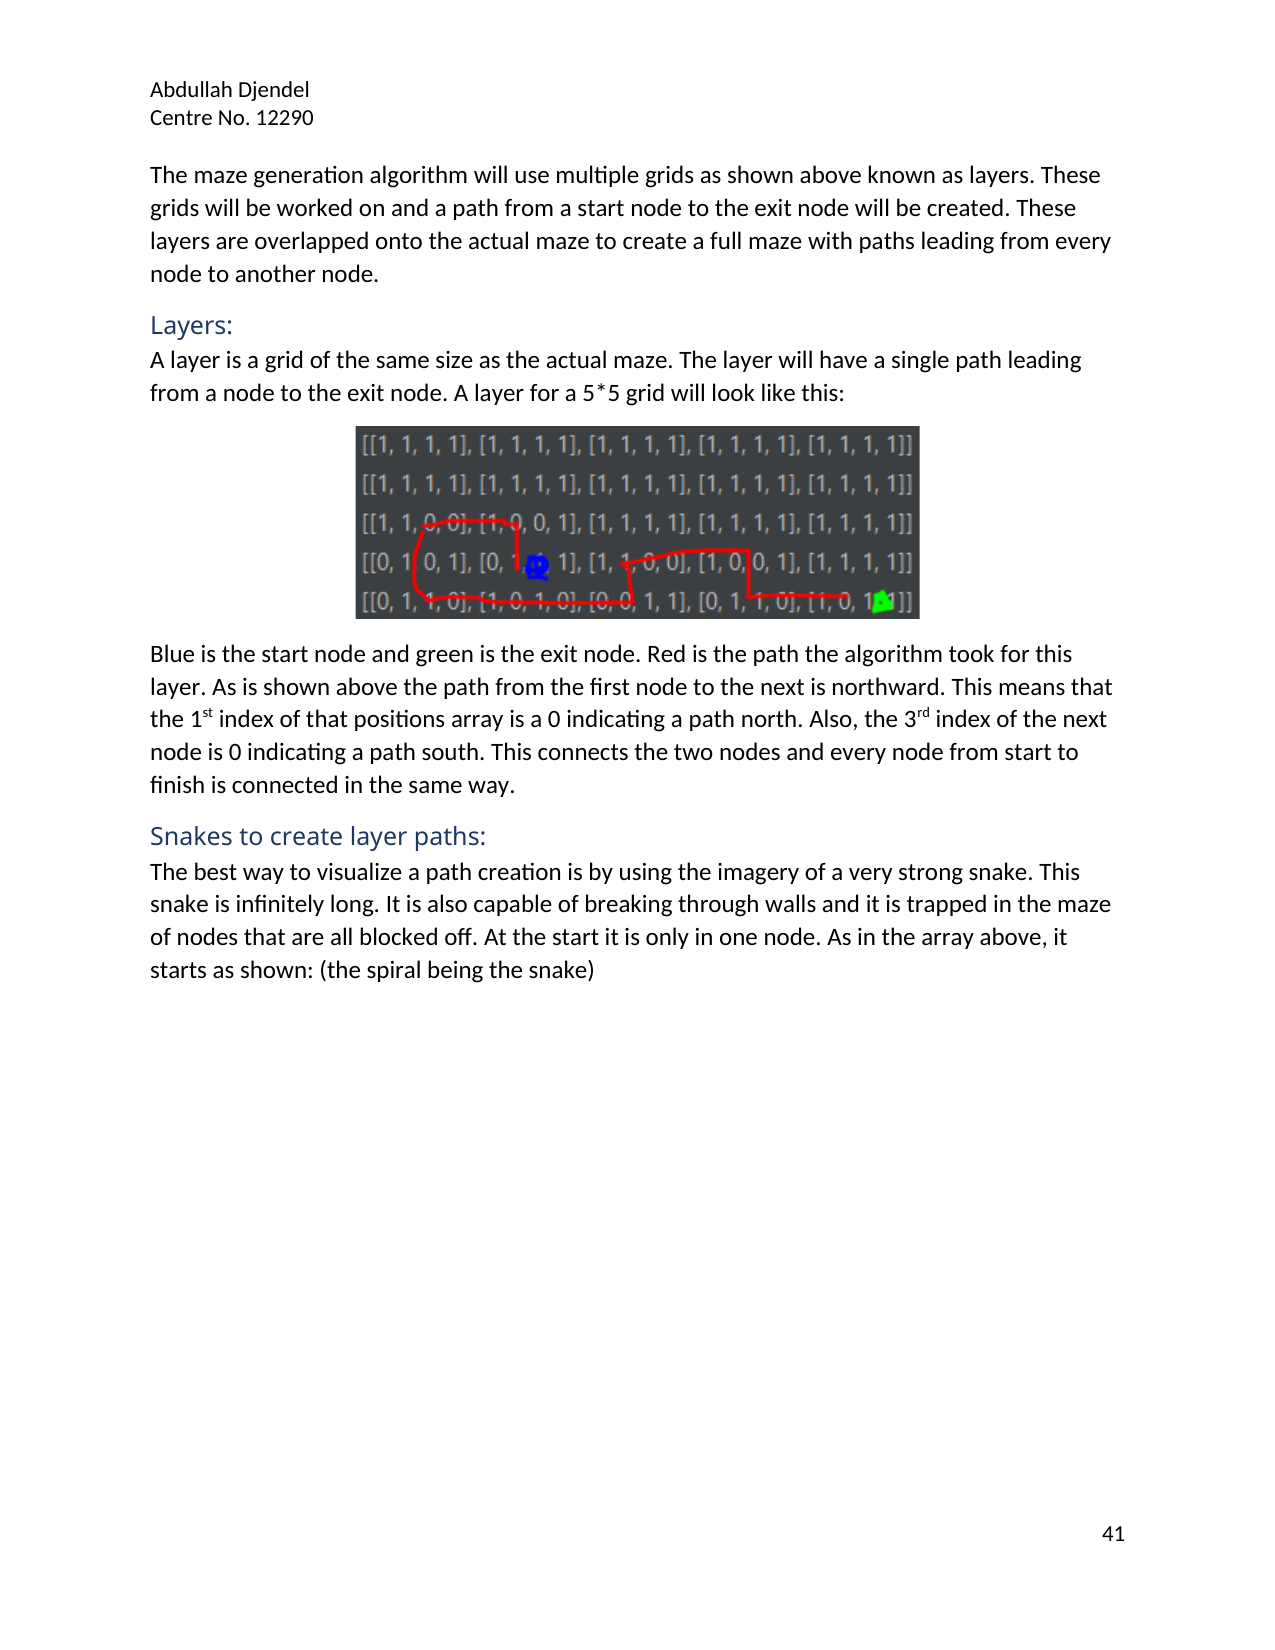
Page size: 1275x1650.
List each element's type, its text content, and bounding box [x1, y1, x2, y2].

text Blue is the start node and green is the exit node. Red is the path the algorithm took for this layer. As is shown above the path from the first node to the next is northward. This means that the 1st index of that positions array is a 0 indicating a path north. Also, the 3rd index of the next node is 0 indicating a path south. This connects the two nodes and every node from start to finish is connected in the same way. [150, 638, 1125, 800]
text The maze generation algorithm will use multiple grids as shown above known as layers. These grids will be worked on and a path from a start node to the exit node will be created. These layers are overlapped onto the actual maze to create a full maze with paths leading from every node to another node. [150, 159, 1125, 288]
subtitle Layers: [150, 307, 1125, 341]
text The best way to visualize a path creation is by using the imagery of a very strong snake. This snake is infinitely long. It is also capable of breaking through walls and it is trapped in the maze of nodes that are all blocked off. At the start it is only in one node. As in the array above, it starts as shown: (the spiral being the snake) [150, 856, 1125, 985]
picture [355, 426, 920, 619]
subtitle Snakes to create layer paths: [150, 819, 1125, 853]
text A layer is a grid of the same size as the actual maze. The layer will have a single path leading from a node to the exit node. A layer for a 5*5 grid will look like this: [150, 344, 1125, 408]
